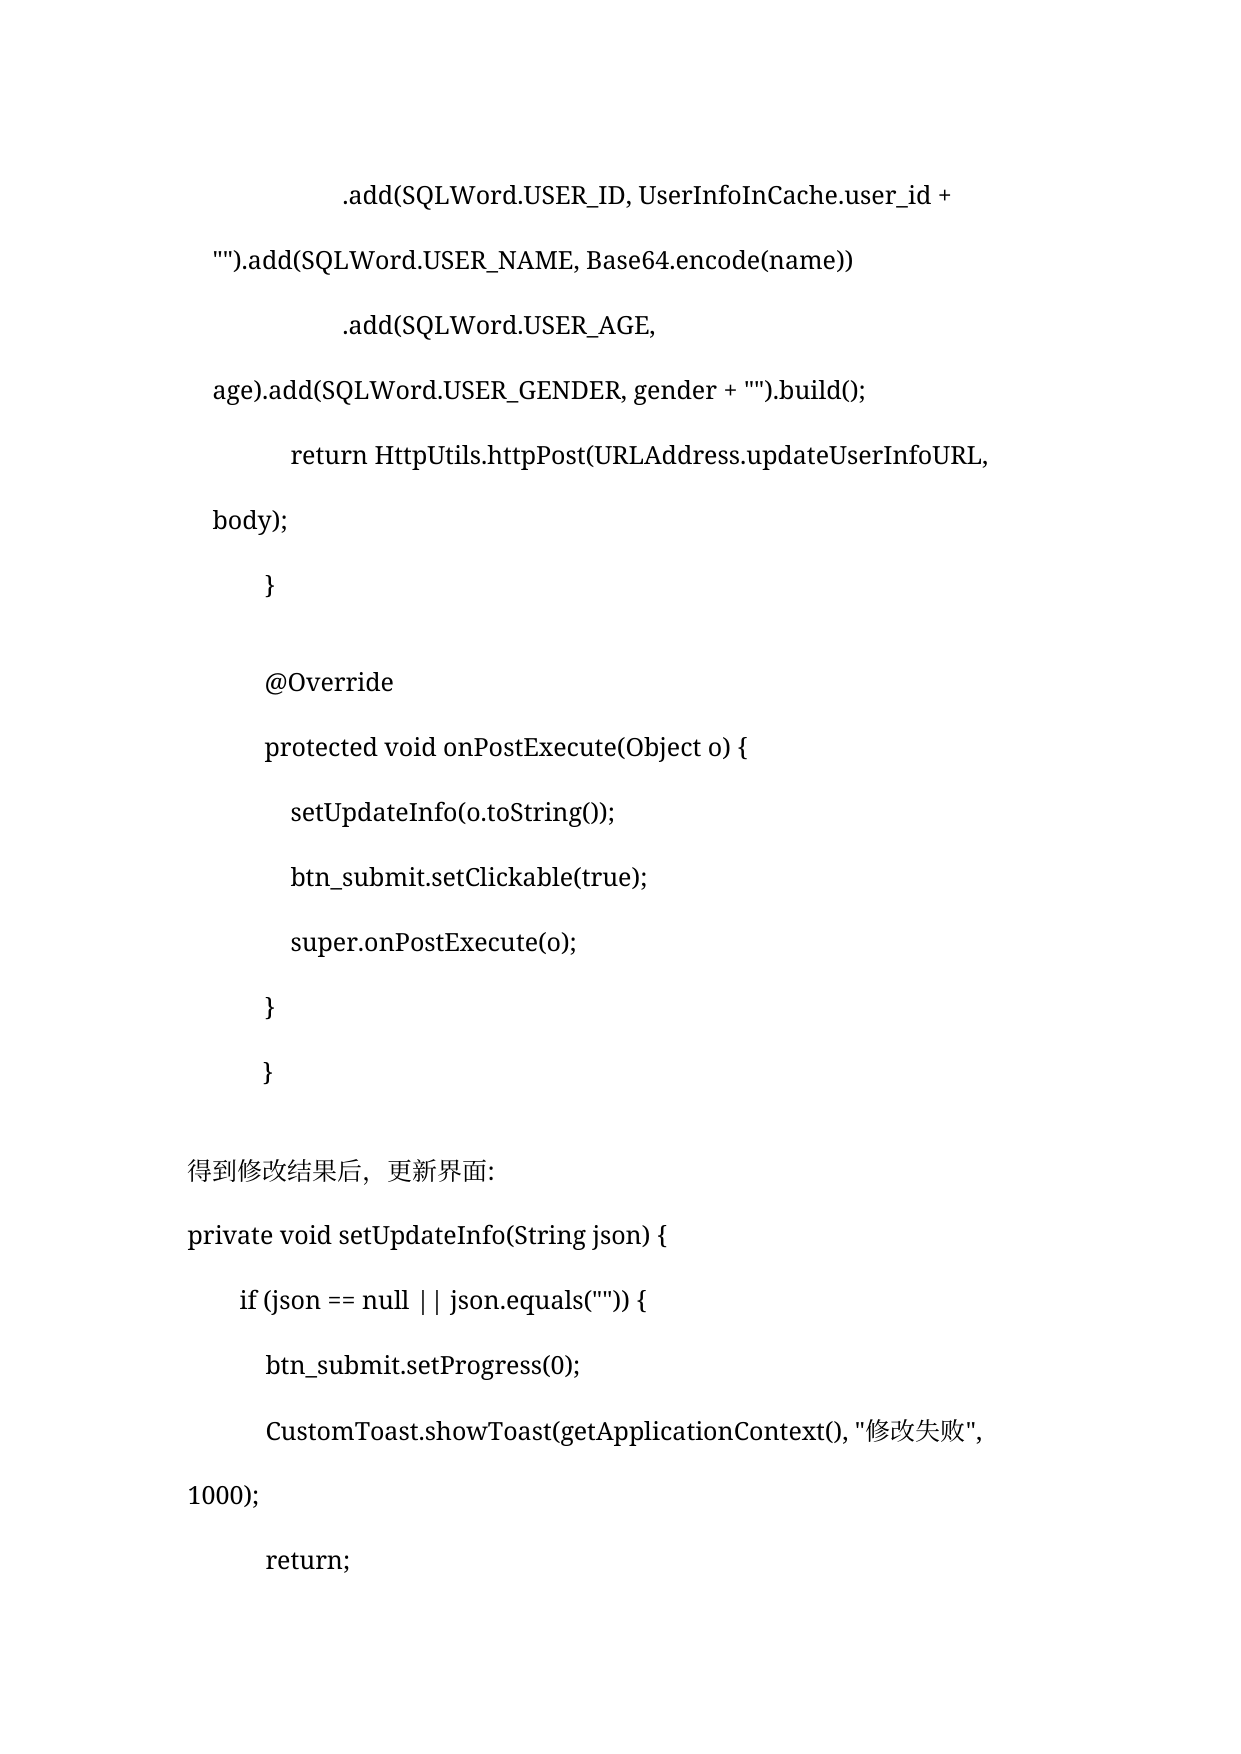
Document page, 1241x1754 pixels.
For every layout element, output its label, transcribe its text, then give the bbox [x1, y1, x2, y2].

text .add(SQLWord.USER_AGE, age).add(SQLWord.USER_GENDER, gender + "").build(); [212, 292, 1053, 422]
text if (json == null || json.equals("")) { [187, 1267, 1053, 1332]
text .add(SQLWord.USER_ID, UserInfoInCache.user_id + "").add(SQLWord.USER_NAME, Base64.encode(name)) [212, 162, 1053, 292]
text CustomToast.showToast(getApplicationContext(), "修改失败", 1000); [187, 1397, 1053, 1527]
text return HttpUtils.httpPost(URLAddress.updateUserInfoURL, body); [212, 422, 1053, 552]
text 得到修改结果后，更新界面: [187, 1137, 1053, 1202]
text } [212, 1039, 1053, 1104]
text protected void onPostExecute(Object o) { [212, 714, 1053, 779]
text btn_submit.setProgress(0); [187, 1332, 1053, 1397]
text return; [187, 1527, 1053, 1592]
text btn_submit.setClickable(true); [212, 844, 1053, 909]
text @Override [212, 649, 1053, 714]
text super.onPostExecute(o); [212, 909, 1053, 974]
text } [212, 552, 1053, 617]
text } [212, 974, 1053, 1039]
text setUpdateInfo(o.toString()); [212, 779, 1053, 844]
text private void setUpdateInfo(String json) { [187, 1202, 1053, 1267]
